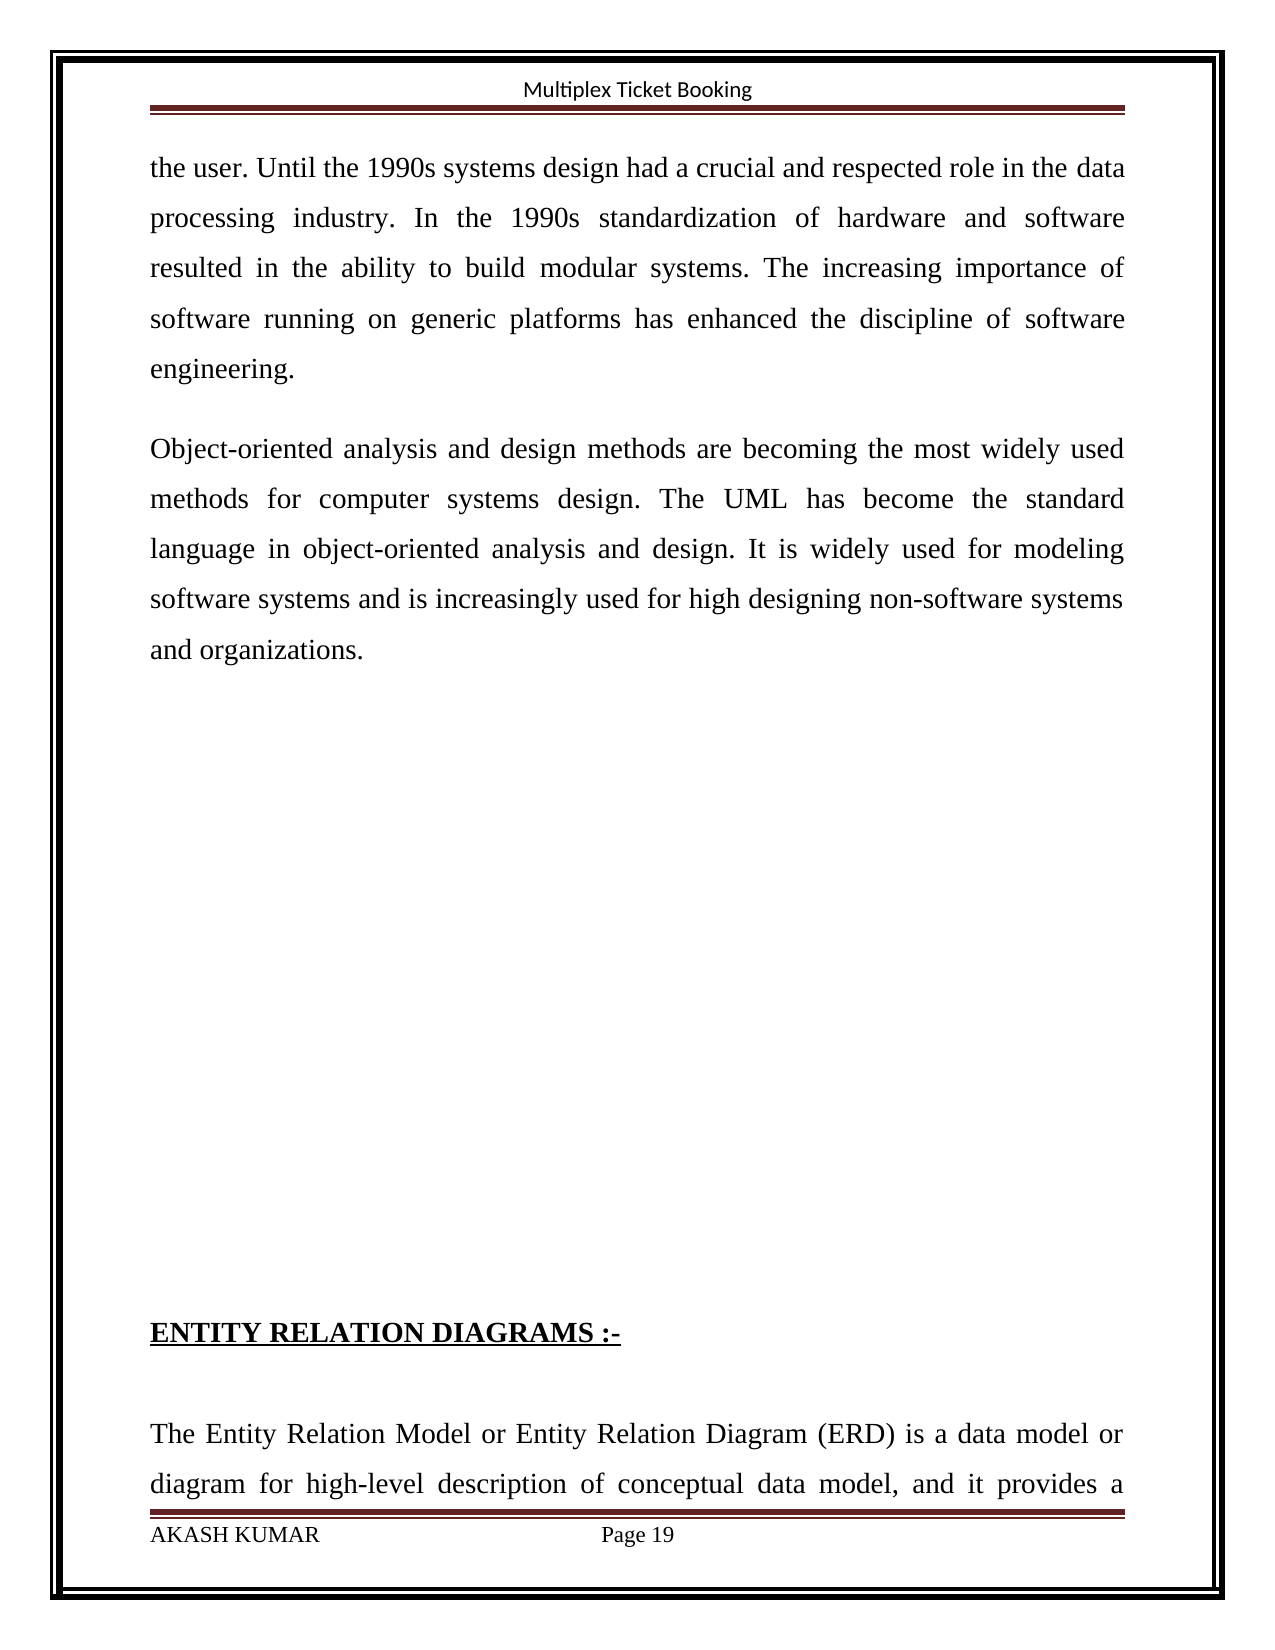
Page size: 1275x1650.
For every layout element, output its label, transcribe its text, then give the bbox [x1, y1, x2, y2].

text Object-oriented analysis and design methods are becoming the most widely used methods for computer systems design. The UML has become the standard language in object-oriented analysis and design. It is widely used for modeling software systems and is increasingly used for high designing non-software systems and organizations. [150, 431, 1125, 666]
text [150, 1416, 1125, 1500]
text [150, 150, 1125, 385]
text ENTITY RELATION DIAGRAMS :- [150, 1315, 1125, 1349]
